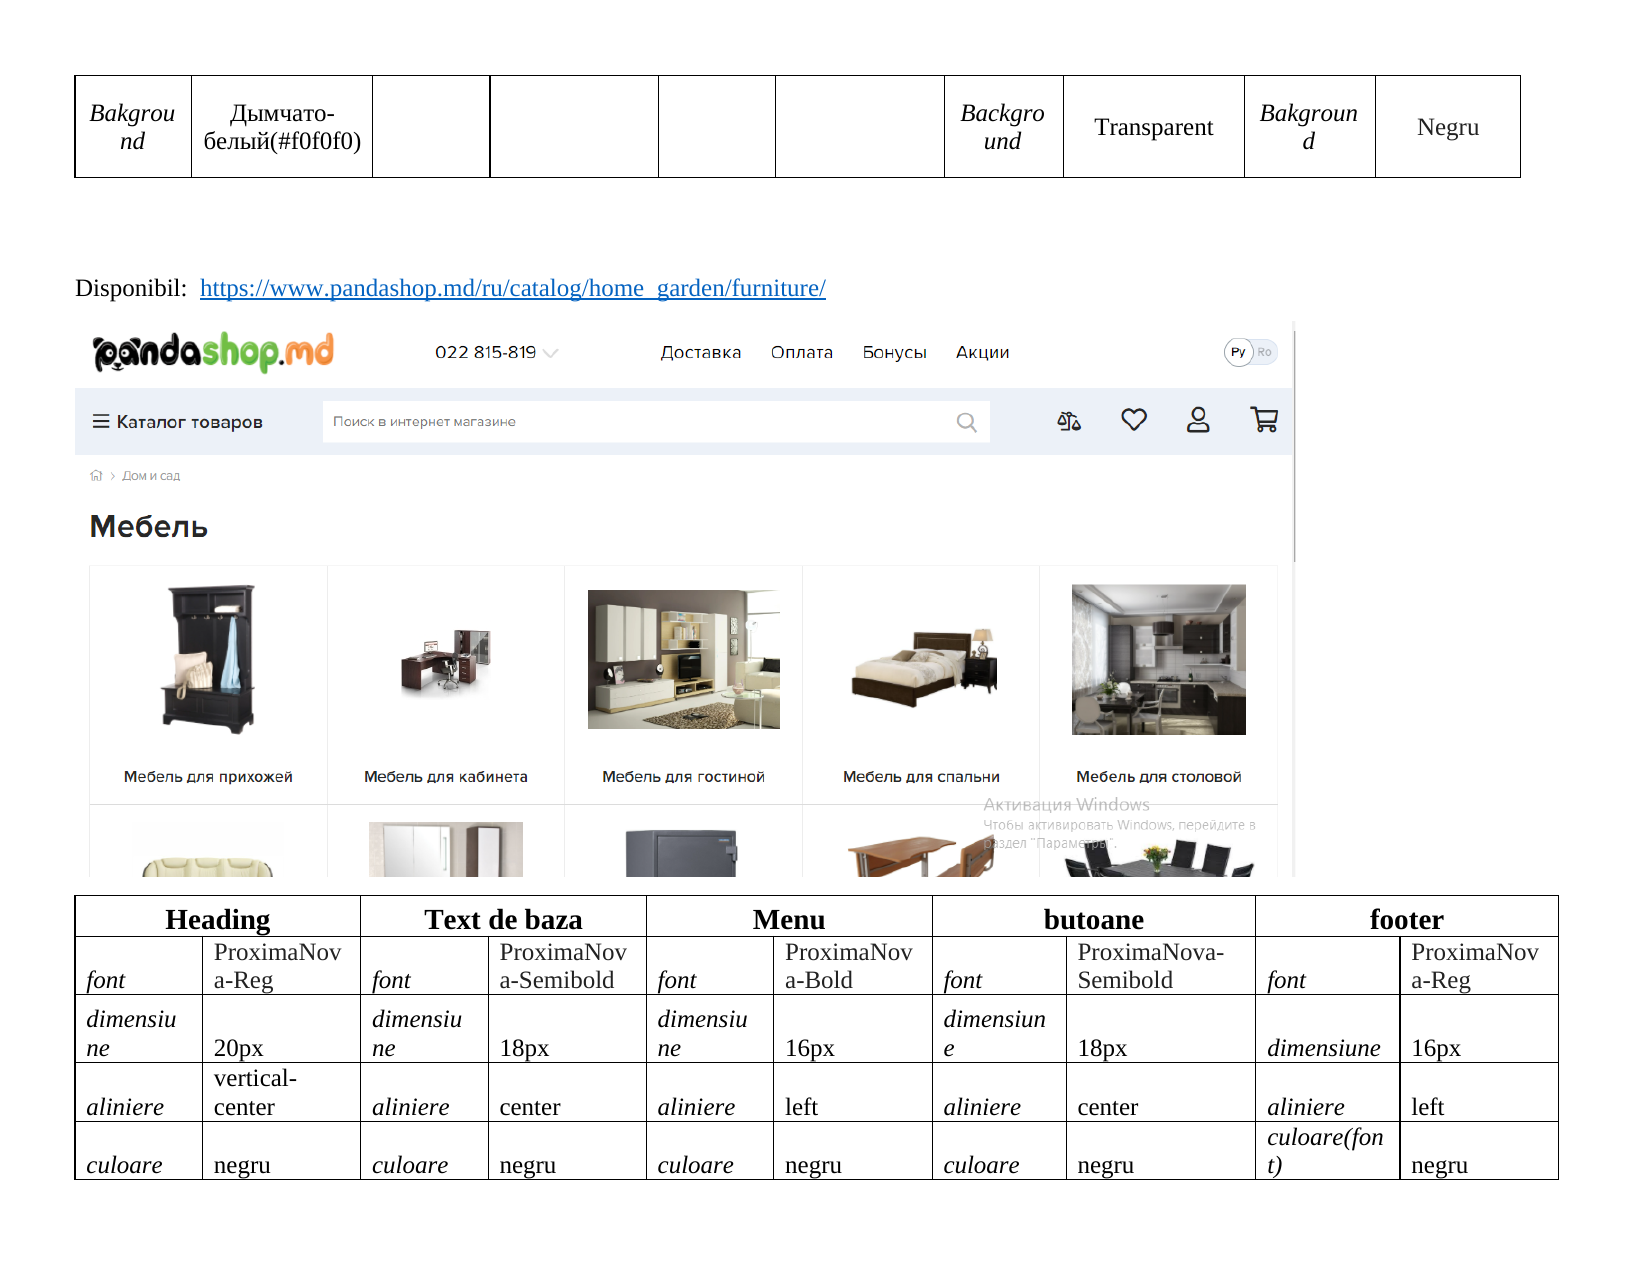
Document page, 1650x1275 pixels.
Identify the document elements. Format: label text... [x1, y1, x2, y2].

table_cell aliniere [933, 1063, 1066, 1121]
table_cell Negru [1376, 76, 1520, 177]
table_cell dimensiune [933, 995, 1066, 1062]
table_header footer [1256, 896, 1558, 936]
table_cell font [1256, 937, 1399, 994]
table_cell 18px [489, 995, 646, 1062]
table_cell aliniere [76, 1063, 202, 1121]
table_cell font [647, 937, 773, 994]
table_cell center [1067, 1063, 1255, 1121]
table_cell center [489, 1063, 646, 1121]
picture [75, 321, 1296, 877]
table_cell vertical-center [203, 1063, 360, 1121]
table_cell 16px [774, 995, 932, 1062]
table_cell 18px [1067, 995, 1255, 1062]
table_cell culoare [361, 1122, 488, 1179]
table_cell negru [203, 1122, 360, 1179]
table_cell ProximaNova-Reg [203, 937, 360, 994]
table_cell ProximaNova-Semibold [489, 937, 646, 994]
table_cell font [361, 937, 488, 994]
table_cell font [933, 937, 1066, 994]
table_cell Дымчато-белый(#f0f0f0) [192, 76, 372, 177]
table_cell dimensiune [1256, 995, 1399, 1062]
table_cell [491, 76, 658, 177]
table_cell aliniere [1256, 1063, 1399, 1121]
table_cell left [1401, 1063, 1558, 1121]
table_cell negru [1067, 1122, 1255, 1179]
table_cell culoare [647, 1122, 773, 1179]
table_cell ProximaNova-Semibold [1067, 937, 1255, 994]
text Disponibil: https://www.pandashop.md/ru/catalog/home_garden/furniture/ [75, 273, 1575, 302]
table_cell Bakground [1245, 76, 1375, 177]
table_cell [373, 76, 489, 177]
table_cell left [774, 1063, 932, 1121]
table_cell 20px [203, 995, 360, 1062]
table_cell culoare [76, 1122, 202, 1179]
table_header butoane [933, 896, 1255, 936]
table_cell ProximaNova-Reg [1401, 937, 1558, 994]
table_cell culoare(font) [1256, 1122, 1399, 1179]
table_header Menu [647, 896, 932, 936]
table_cell dimensiune [361, 995, 488, 1062]
table_cell [659, 76, 775, 177]
table_cell negru [774, 1122, 932, 1179]
table_cell Transparent [1064, 76, 1244, 177]
table_cell Bakground [76, 76, 191, 177]
table_cell ProximaNova-Bold [774, 937, 932, 994]
table_cell font [76, 937, 202, 994]
table_cell aliniere [361, 1063, 488, 1121]
table_cell aliniere [647, 1063, 773, 1121]
table_cell [776, 76, 944, 177]
table_cell negru [1401, 1122, 1558, 1179]
table_cell 16px [1401, 995, 1558, 1062]
table_cell dimensiune [647, 995, 773, 1062]
table_cell dimensiune [76, 995, 202, 1062]
table_cell negru [489, 1122, 646, 1179]
table_cell culoare [933, 1122, 1066, 1179]
table_header Heading [76, 896, 360, 936]
table_cell Background [945, 76, 1063, 177]
table_header Text de baza [361, 896, 646, 936]
